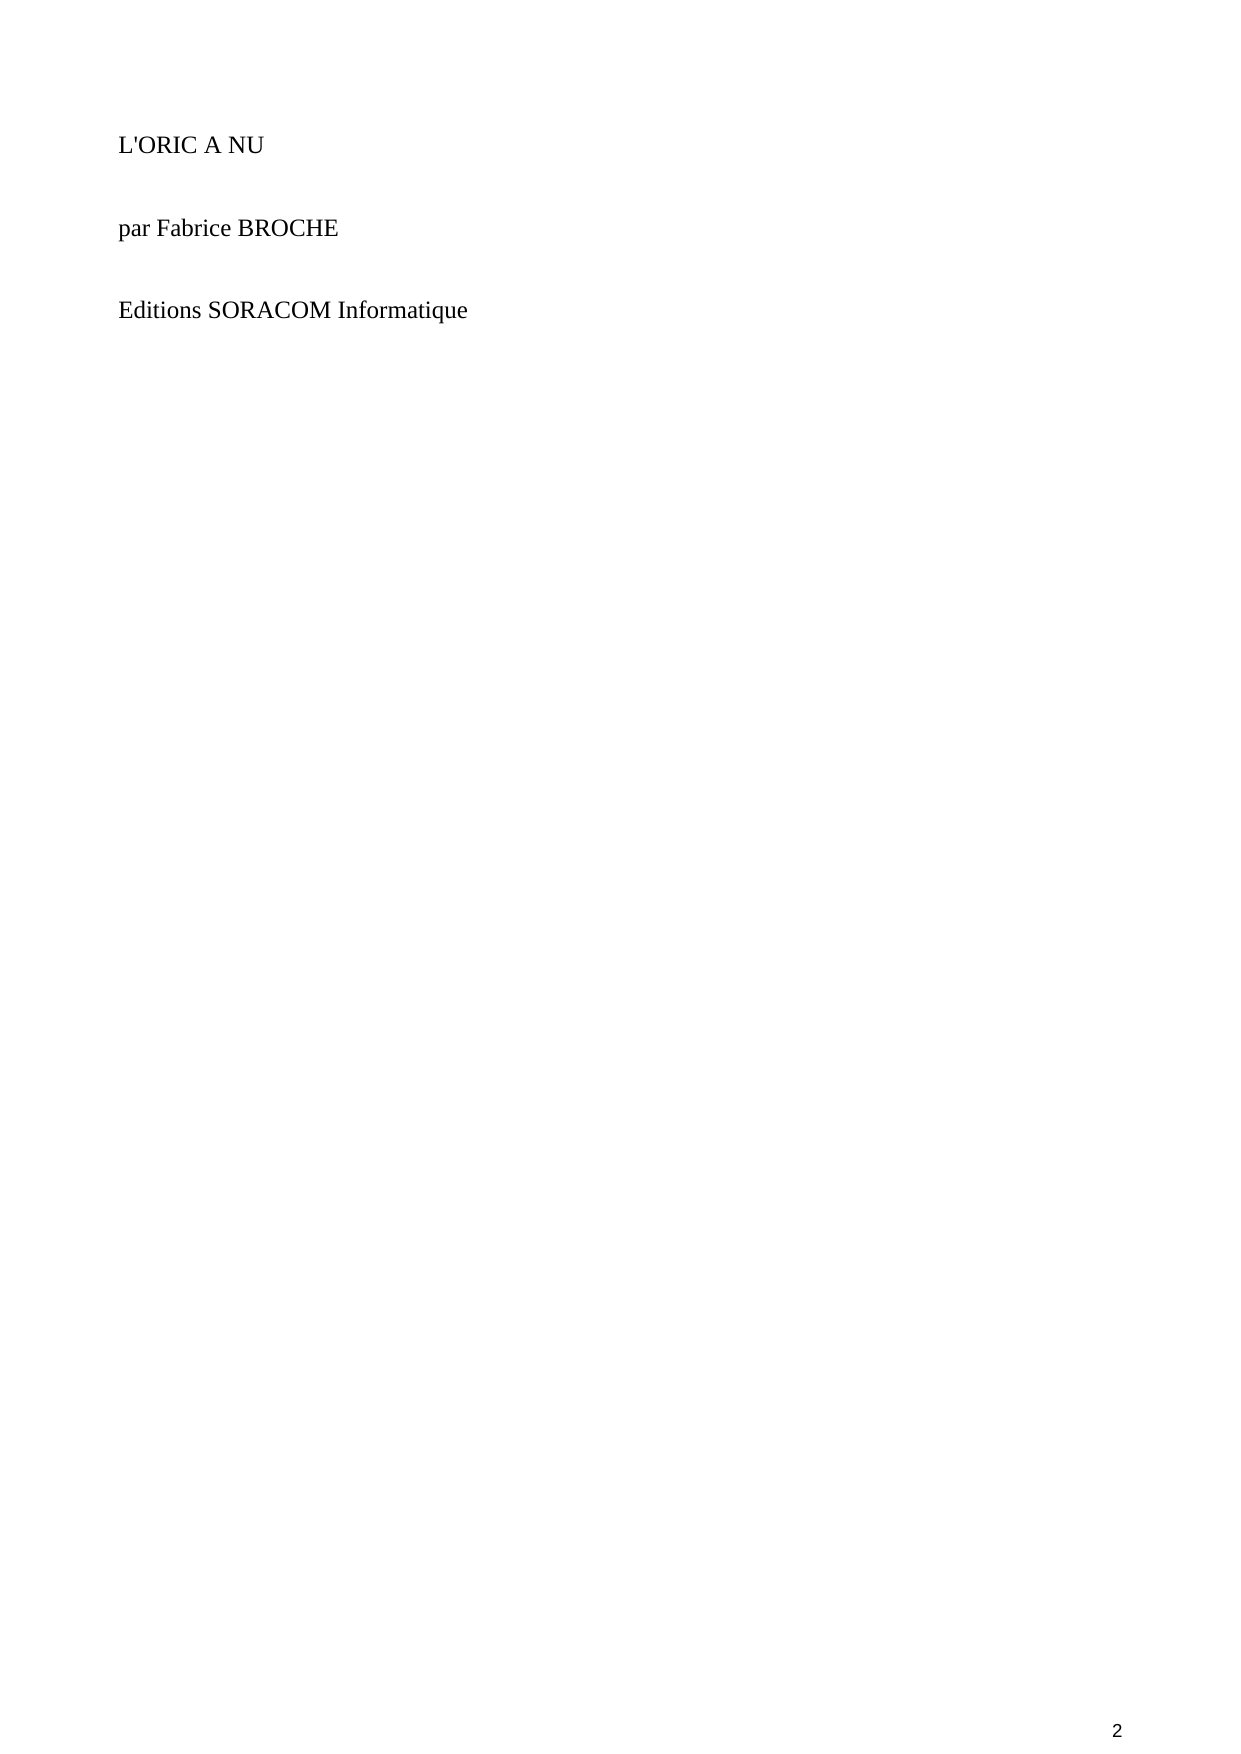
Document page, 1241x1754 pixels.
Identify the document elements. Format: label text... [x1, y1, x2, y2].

text par Fabrice BROCHE [118, 213, 1122, 242]
text Editions SORACOM Informatique [118, 296, 1122, 324]
text L'ORIC A NU [118, 131, 1122, 159]
